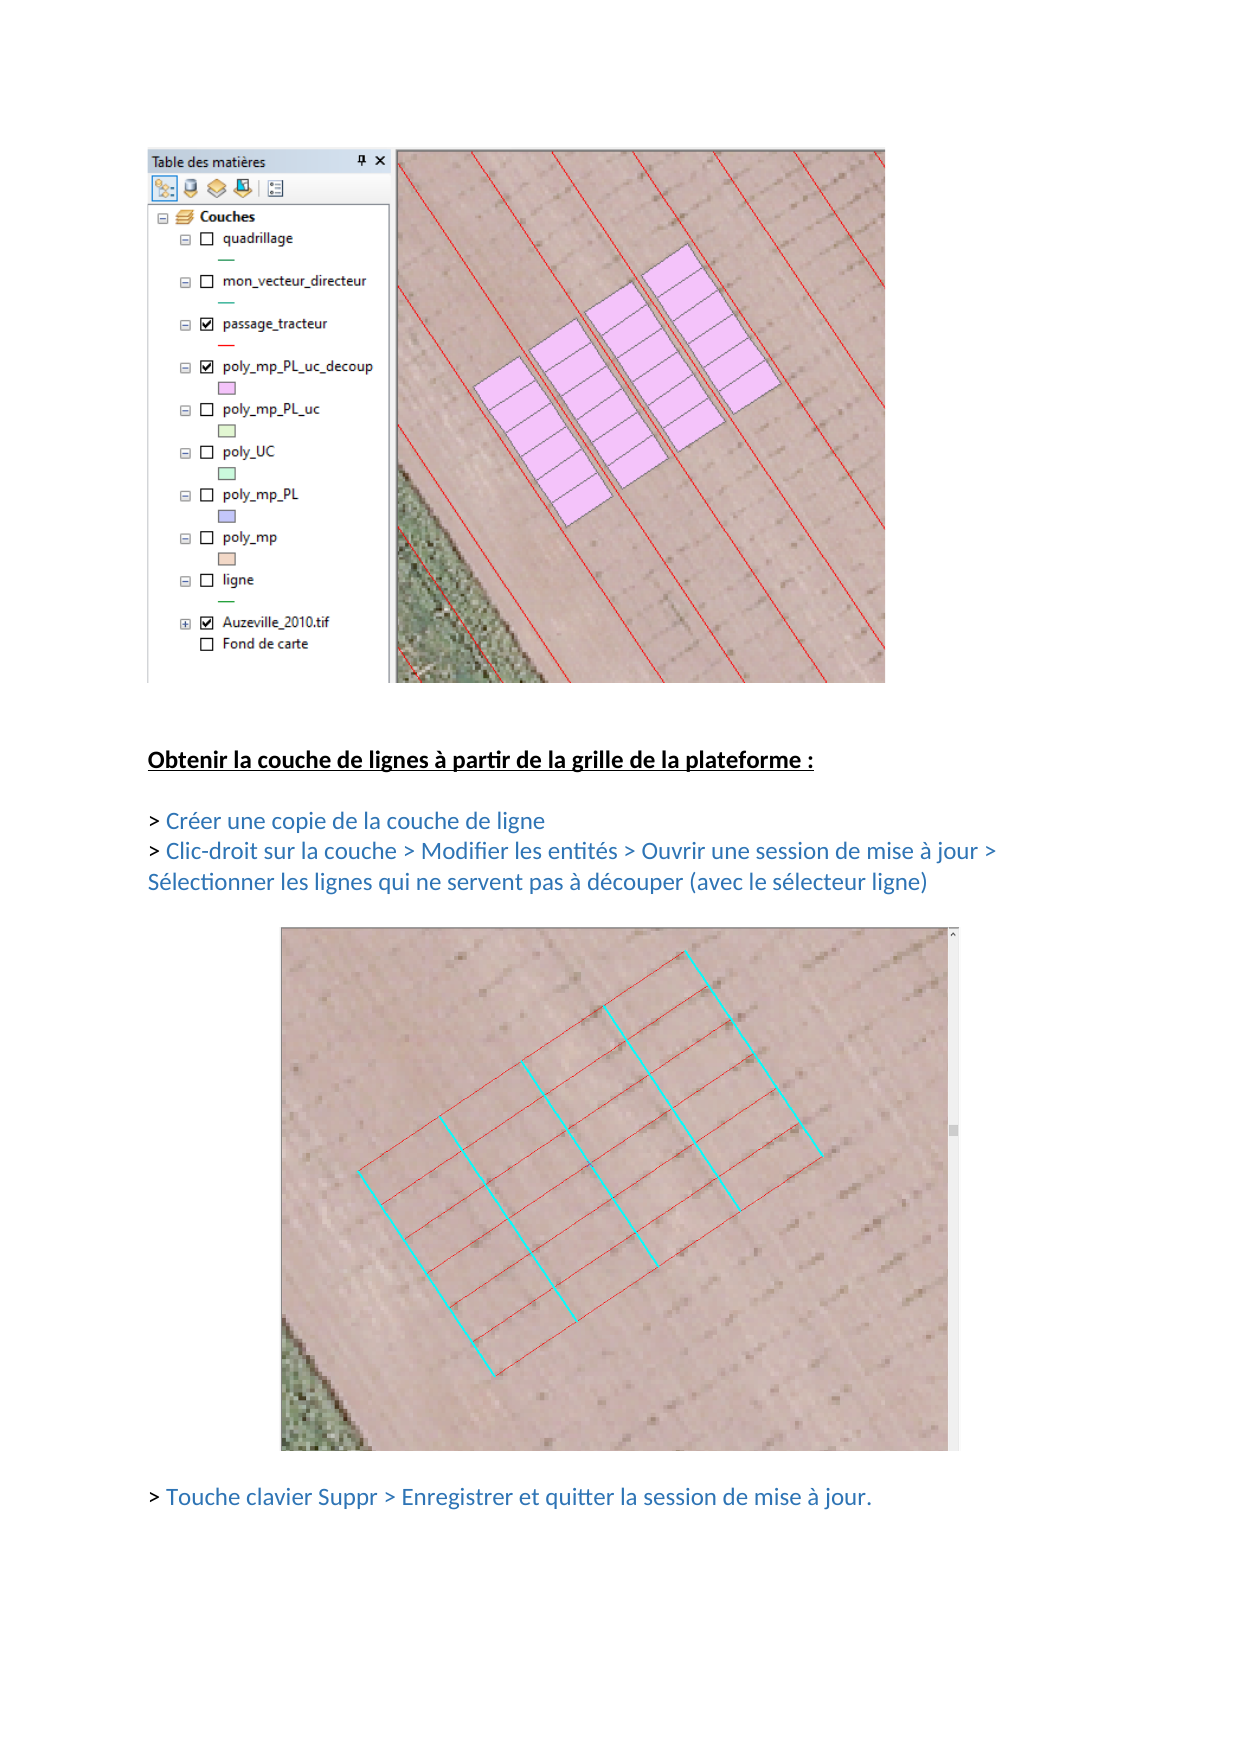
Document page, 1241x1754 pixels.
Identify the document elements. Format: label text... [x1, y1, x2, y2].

picture [279, 927, 961, 1451]
picture [147, 147, 885, 683]
text > Créer une copie de la couche de ligne [148, 805, 1093, 835]
text > Touche clavier Suppr > Enregistrer et quitter la session de mise à jour. [148, 1481, 1093, 1511]
text > Clic-droit sur la couche > Modifier les entités > Ouvrir une session de mise à jour > Sélectionner les lignes qui ne servent pas à découper (avec le sélecteur ligne) [148, 835, 1093, 896]
text Obtenir la couche de lignes à partir de la grille de la plateforme : [148, 744, 1093, 774]
